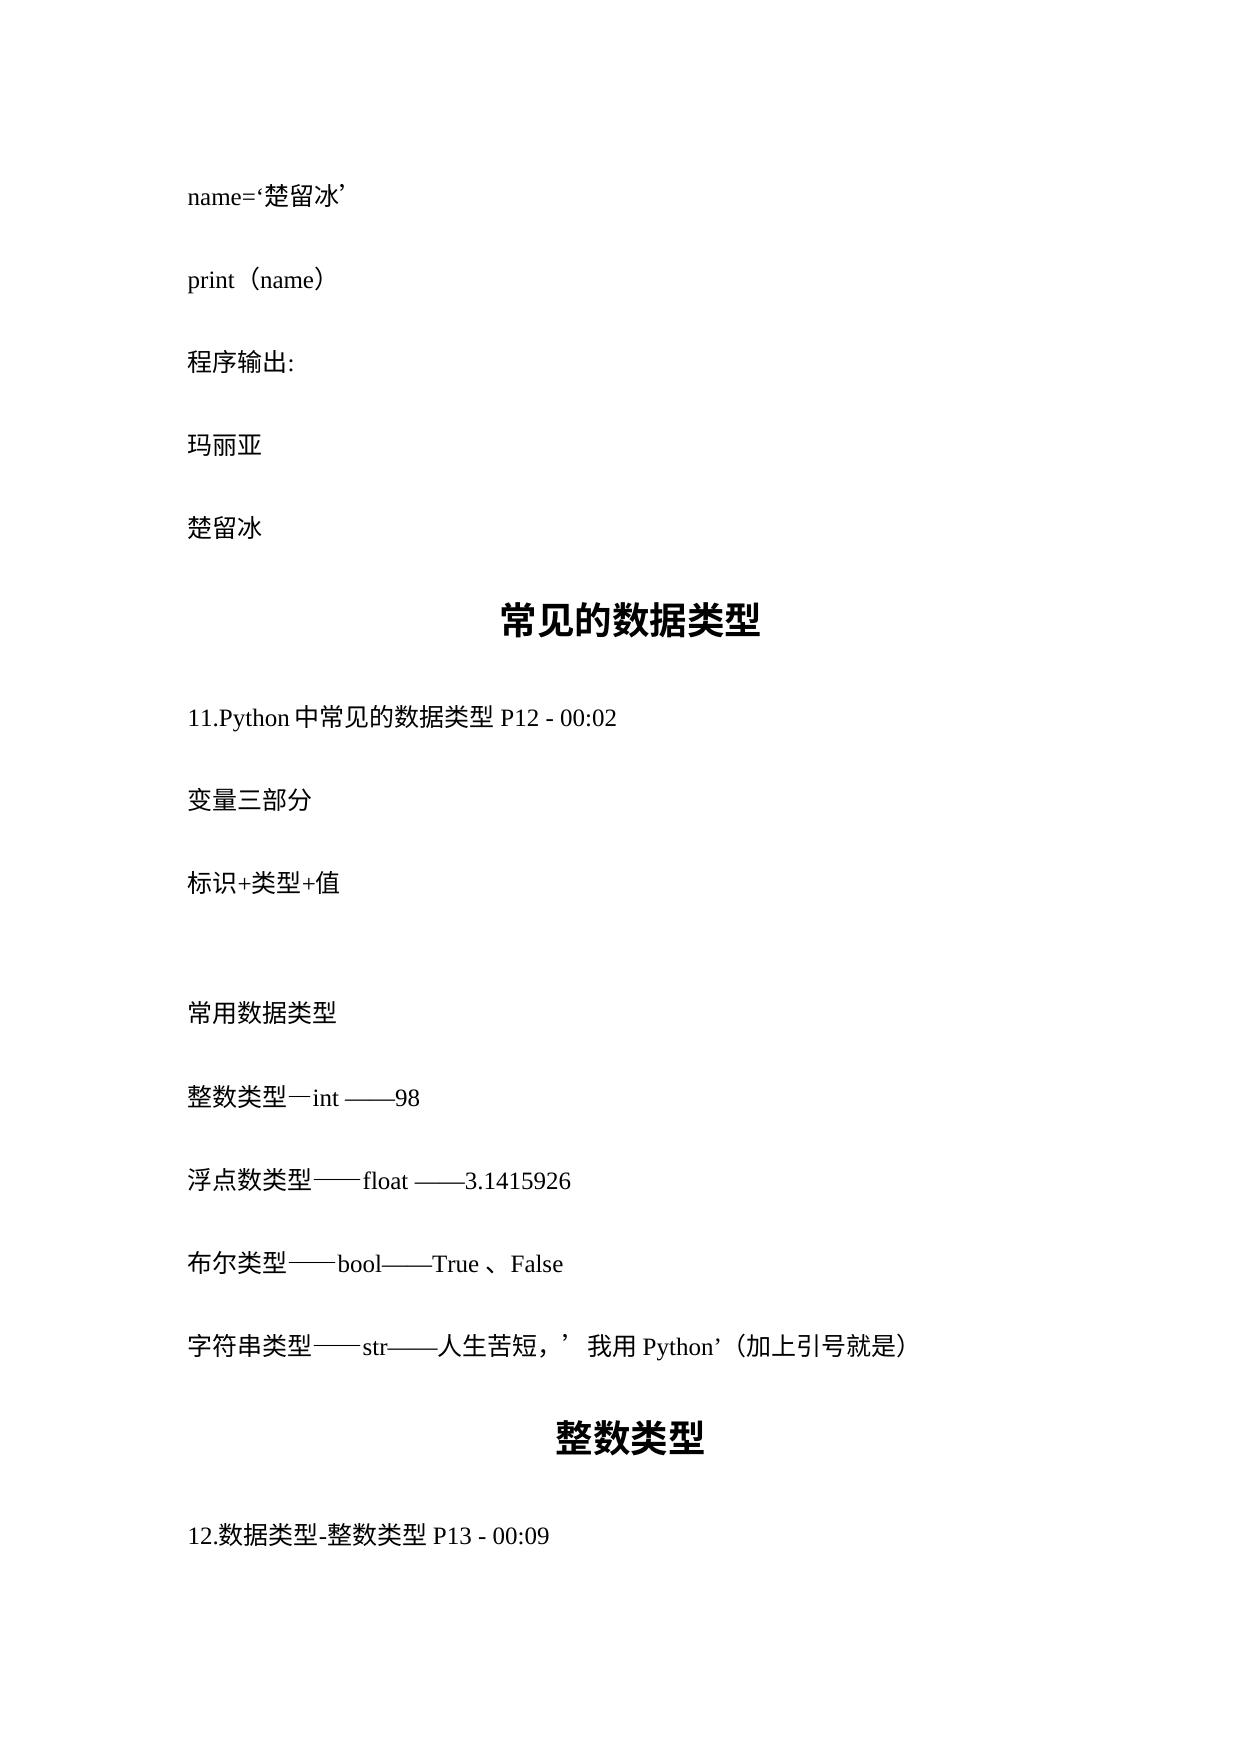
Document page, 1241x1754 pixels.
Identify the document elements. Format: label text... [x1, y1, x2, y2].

text 12.数据类型-整数类型 P13 - 00:09 [187, 1501, 1053, 1566]
text print（name） [187, 245, 1053, 310]
text 楚留冰 [187, 494, 1053, 559]
subtitle 常见的数据类型 [187, 586, 1053, 651]
subtitle 整数类型 [187, 1403, 1053, 1468]
text name=‘楚留冰’ [187, 162, 1053, 227]
text 布尔类型——bool——True 、False [187, 1229, 1053, 1294]
text 常用数据类型 [187, 979, 1053, 1044]
text 11.Python中常见的数据类型 P12 - 00:02 [187, 683, 1053, 748]
text 整数类型—int ——98 [187, 1063, 1053, 1128]
text 玛丽亚 [187, 411, 1053, 476]
text 字符串类型——str——人生苦短，’我用Python’（加上引号就是） [187, 1312, 1053, 1377]
text 程序输出: [187, 328, 1053, 393]
text 浮点数类型——float ——3.1415926 [187, 1146, 1053, 1211]
text 标识+类型+值 [187, 849, 1053, 914]
text 变量三部分 [187, 766, 1053, 831]
